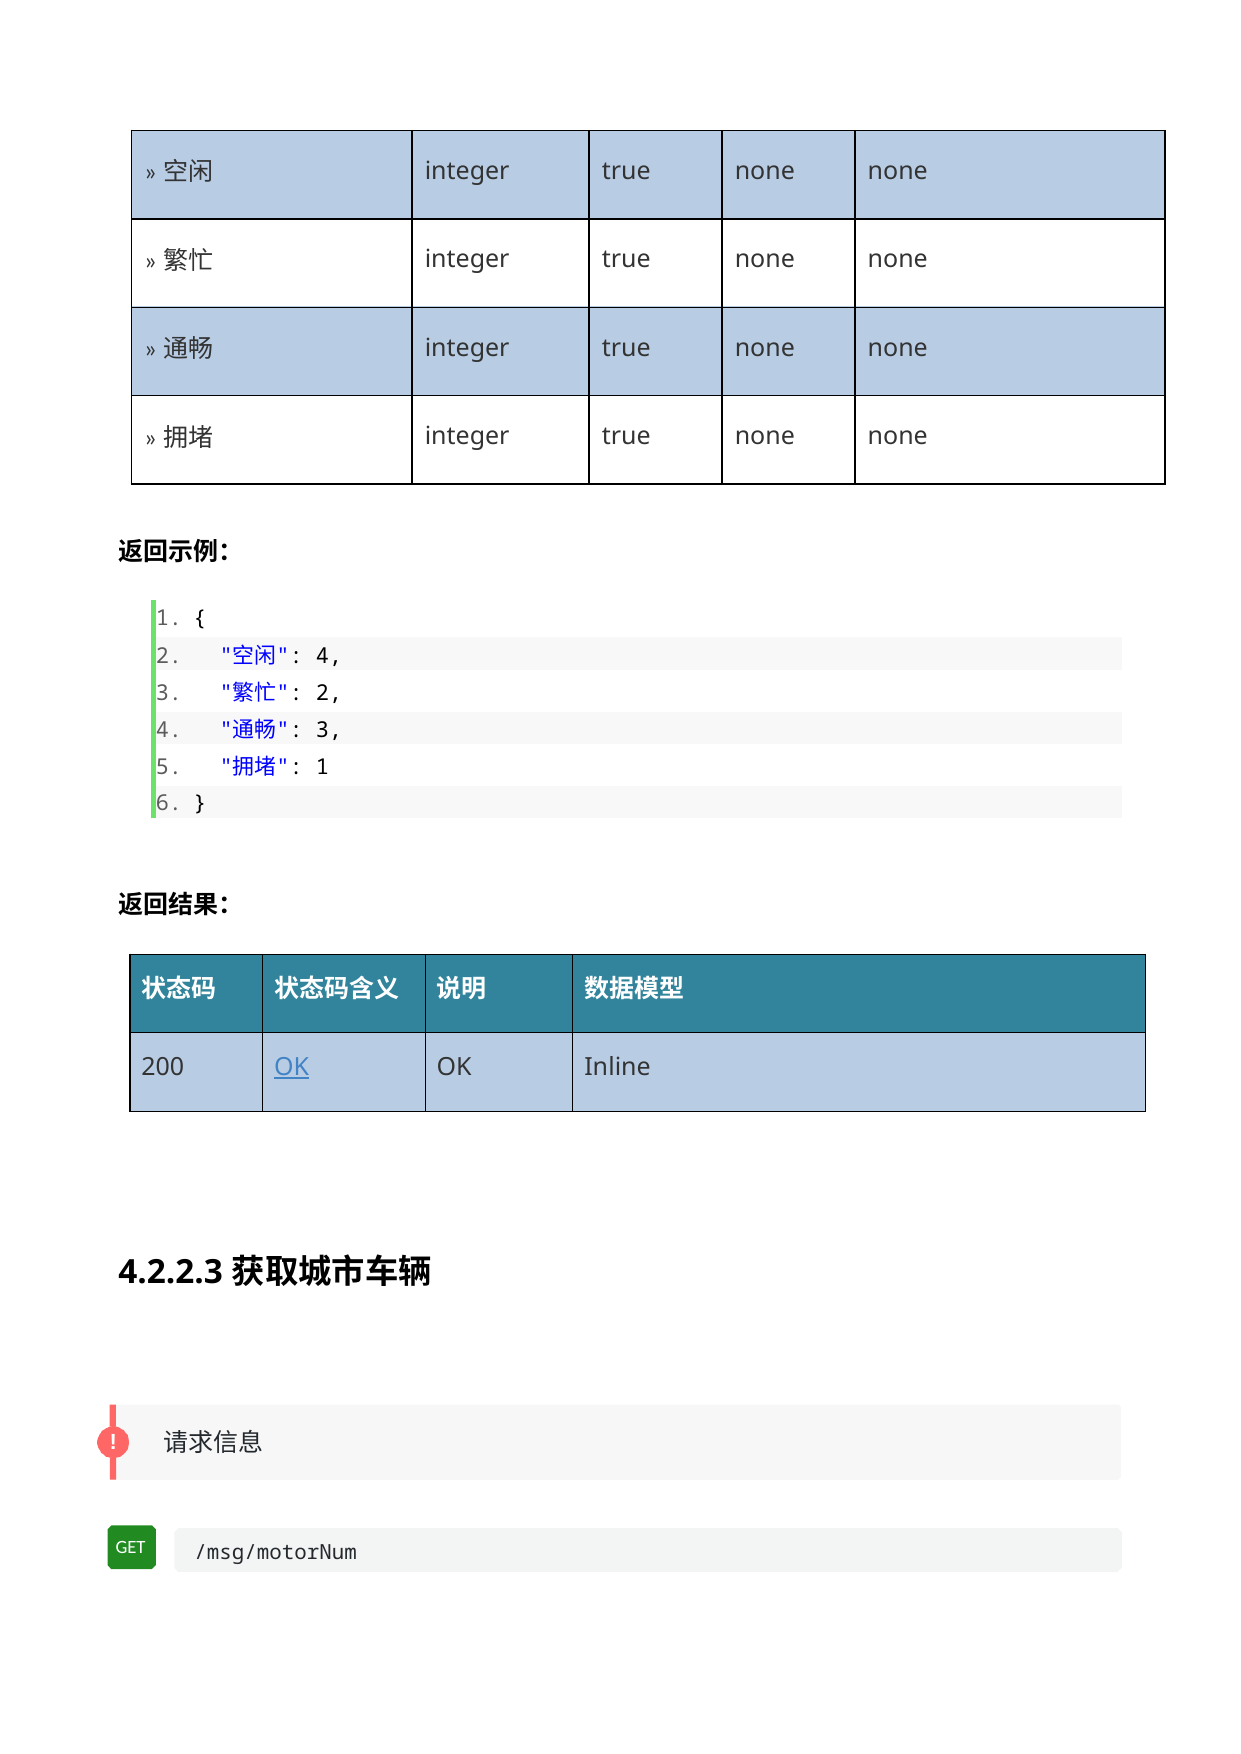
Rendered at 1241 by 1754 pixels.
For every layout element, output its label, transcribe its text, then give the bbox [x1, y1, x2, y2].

table_cell Inline [573, 1033, 1145, 1111]
table_cell 200 [131, 1033, 262, 1111]
picture [97, 1426, 129, 1458]
list "通畅": 3, [156, 712, 1122, 744]
table_cell » 拥堵 [132, 396, 411, 483]
table_cell » 繁忙 [132, 220, 411, 306]
table_cell OK [426, 1033, 572, 1111]
list "空闲": 4, [156, 637, 1122, 670]
table_cell none [723, 220, 854, 306]
table_header 状态码 [131, 955, 262, 1032]
table_cell true [590, 220, 721, 306]
table_cell integer [413, 220, 588, 306]
list { [156, 600, 1122, 633]
table_cell true [590, 131, 721, 218]
table_cell » 通畅 [132, 308, 411, 395]
table_cell none [723, 131, 854, 218]
table_cell none [856, 220, 1164, 306]
table_cell integer [413, 308, 588, 395]
table_cell none [723, 308, 854, 395]
table_cell OK [263, 1033, 425, 1111]
table_cell none [856, 396, 1164, 483]
table_cell integer [413, 396, 588, 483]
table_cell none [856, 131, 1164, 218]
list "拥堵": 1 [156, 749, 1122, 781]
table_cell integer [413, 131, 588, 218]
subtitle 4.2.2.3 获取城市车辆 [118, 1236, 1122, 1301]
table_cell none [856, 308, 1164, 395]
table_header 说明 [426, 955, 572, 1032]
table_cell true [590, 396, 721, 483]
table_cell » 空闲 [132, 131, 411, 218]
table_header 数据模型 [573, 955, 1145, 1032]
list } [156, 786, 1122, 818]
table_cell true [590, 308, 721, 395]
table_header 状态码含义 [263, 955, 425, 1032]
list "繁忙": 2, [156, 674, 1122, 707]
text 返回示例： [118, 517, 1122, 582]
table_cell none [723, 396, 854, 483]
text 返回结果： [118, 870, 1122, 935]
